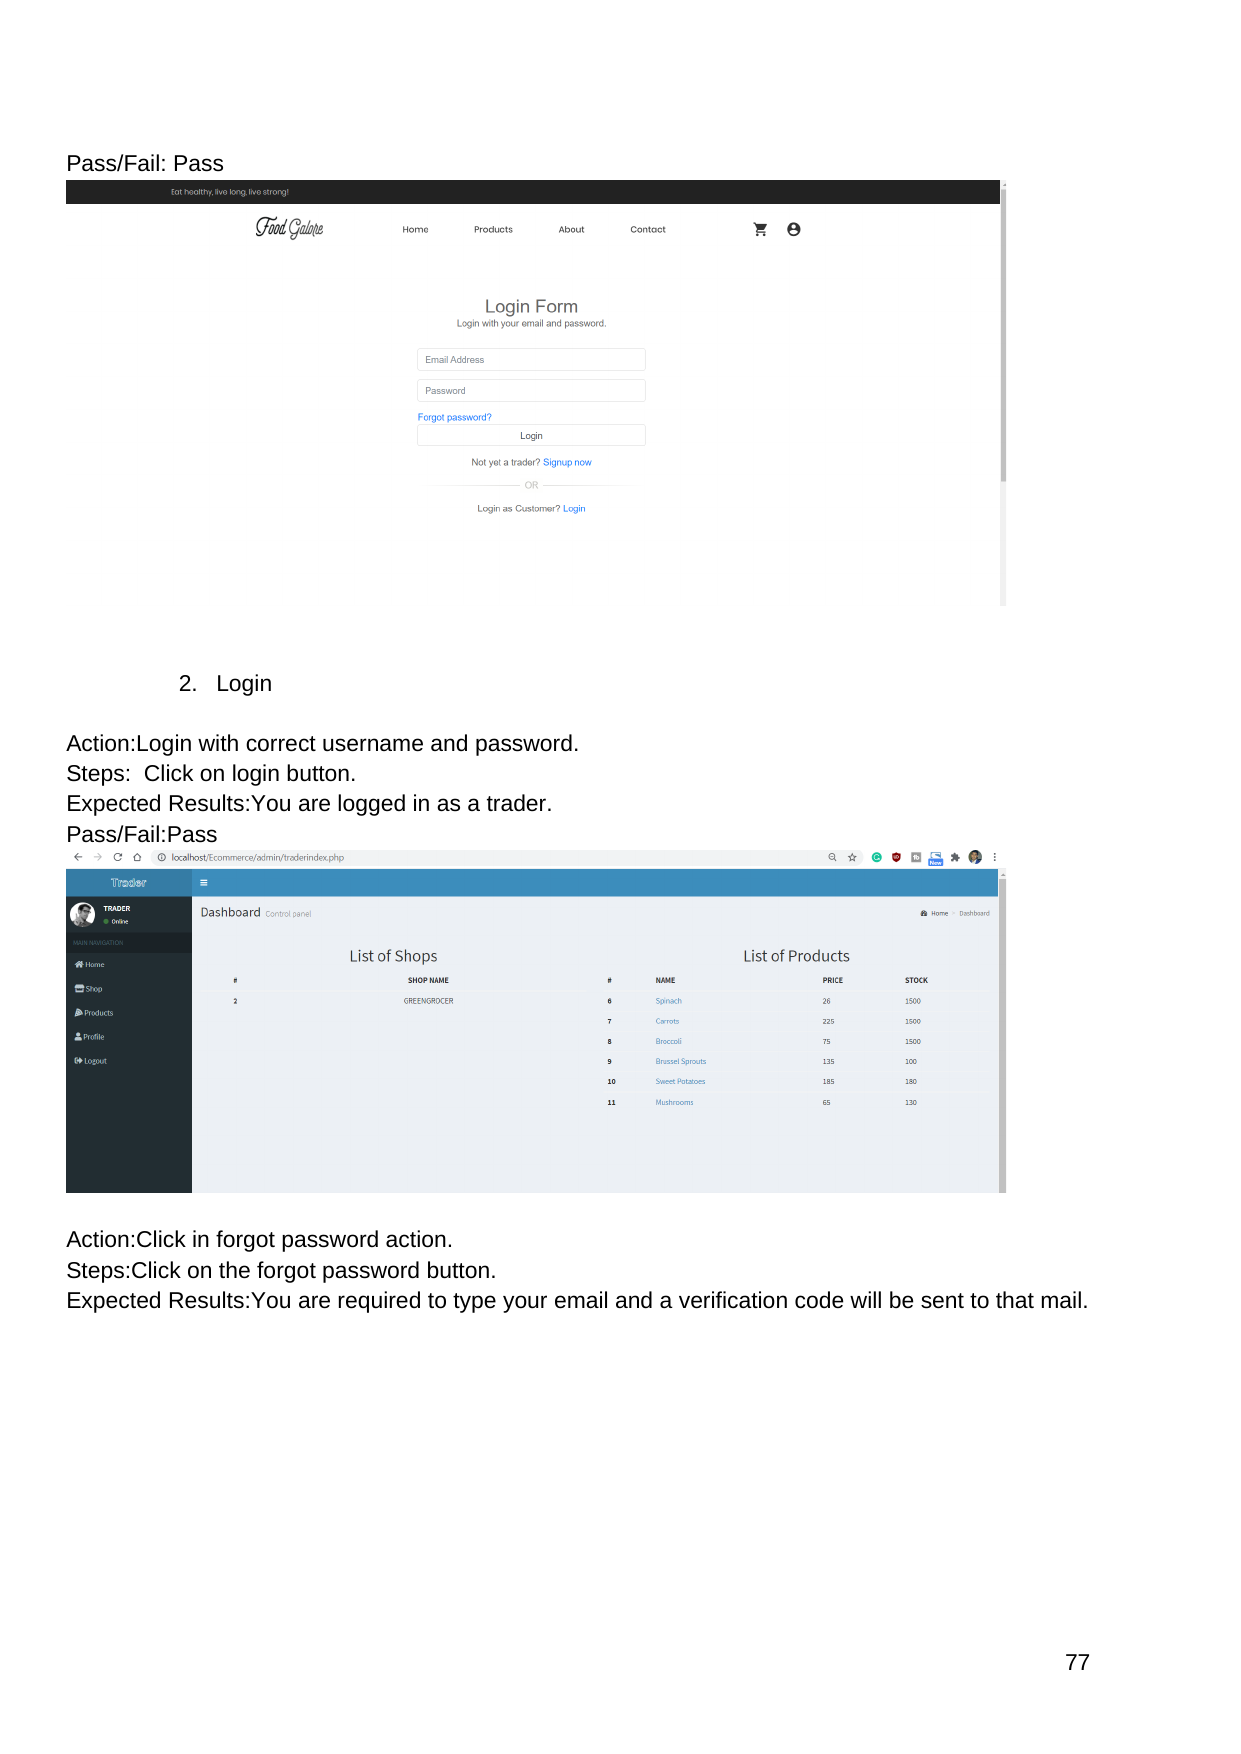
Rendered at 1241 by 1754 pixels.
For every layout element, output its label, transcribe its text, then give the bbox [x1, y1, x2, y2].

text Expected Results:You are logged in as a trader. [66, 790, 1090, 817]
text Steps: Click on login button. [66, 760, 1090, 786]
text Steps:Click on the forgot password button. [66, 1257, 1090, 1283]
text Expected Results:You are required to type your email and a verification code will be sent to that mail. [66, 1287, 1090, 1313]
text Action:Login with correct username and password. [66, 730, 1090, 756]
picture [66, 850, 1007, 1193]
list Login [178, 669, 1090, 696]
picture [66, 180, 1007, 606]
text Action:Click in forgot password action. [66, 1226, 1090, 1253]
